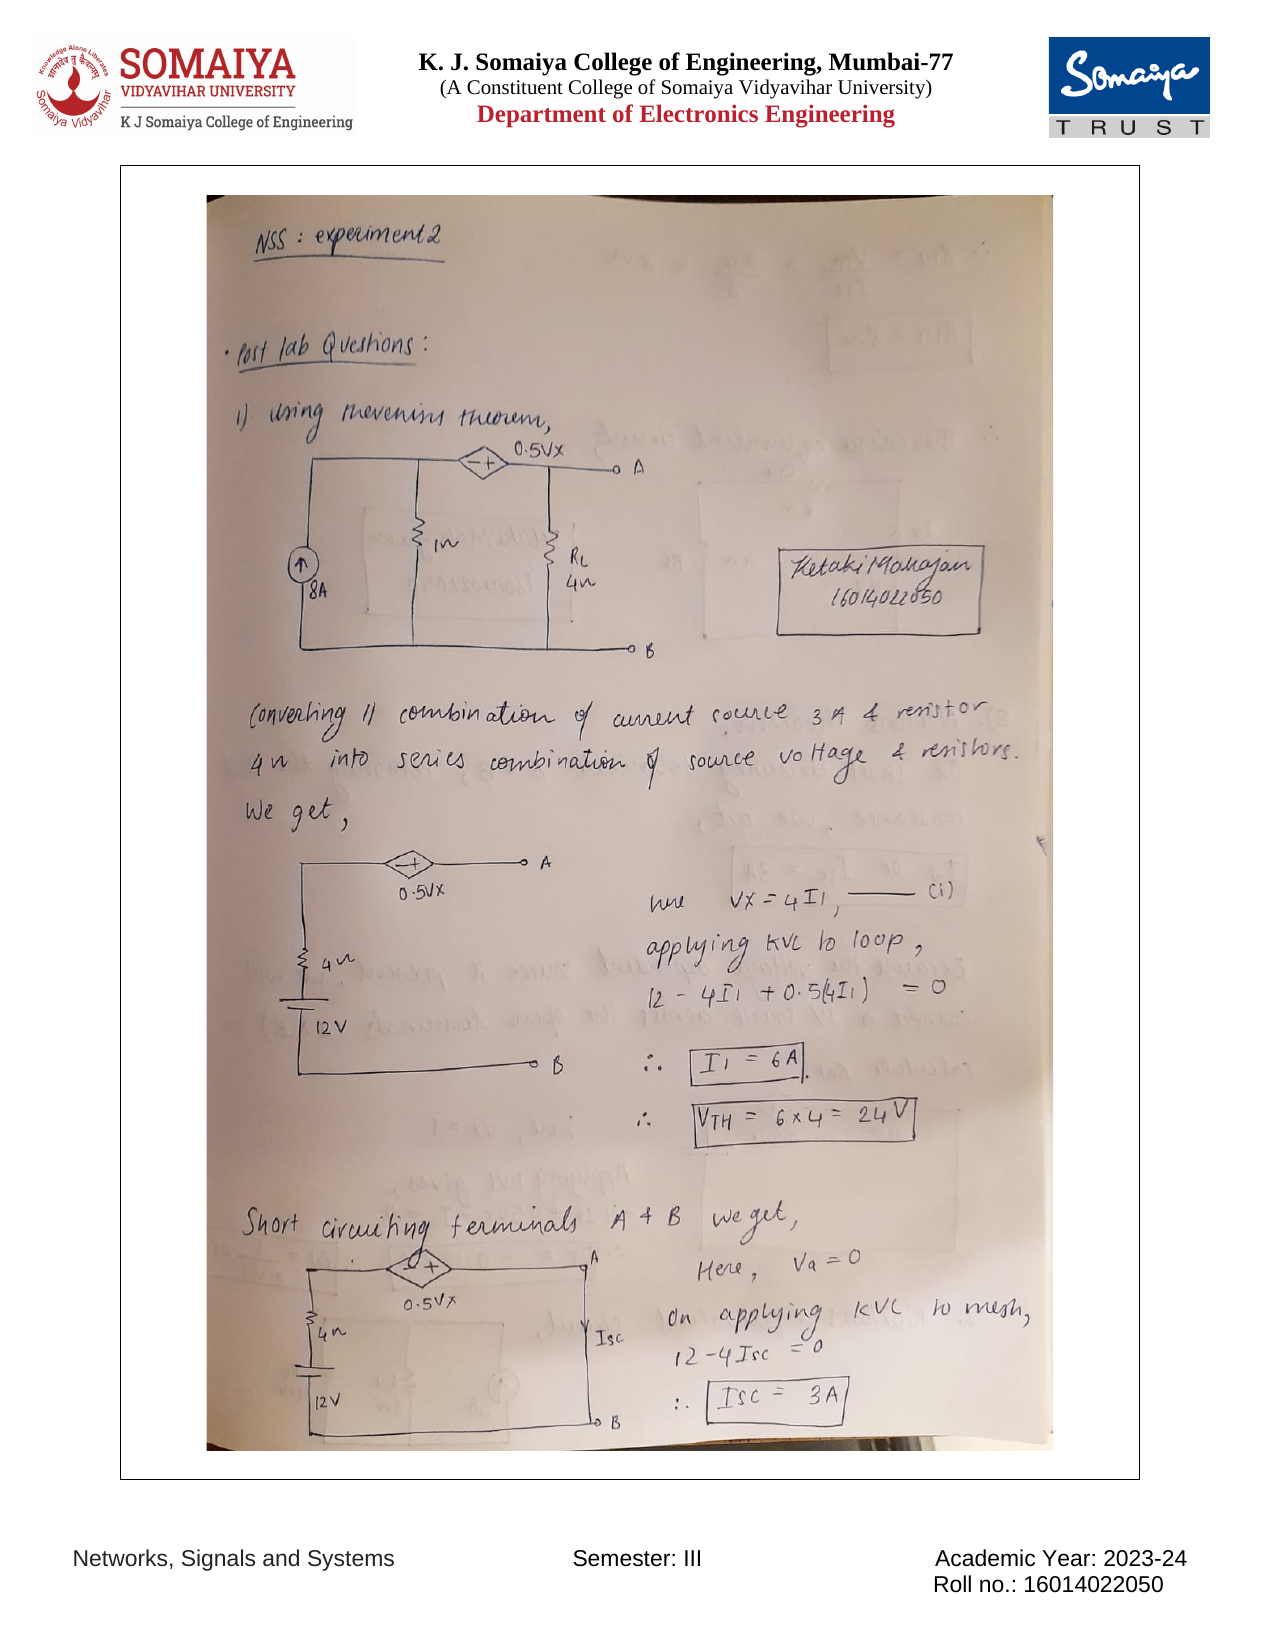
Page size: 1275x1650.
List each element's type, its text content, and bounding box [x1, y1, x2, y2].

picture [206, 195, 1054, 1451]
picture [1048, 37, 1210, 138]
picture [31, 37, 356, 138]
table_cell Solve the below question using Thevenin and Norton Analysis across 4 ohms: [121, 166, 1139, 1479]
